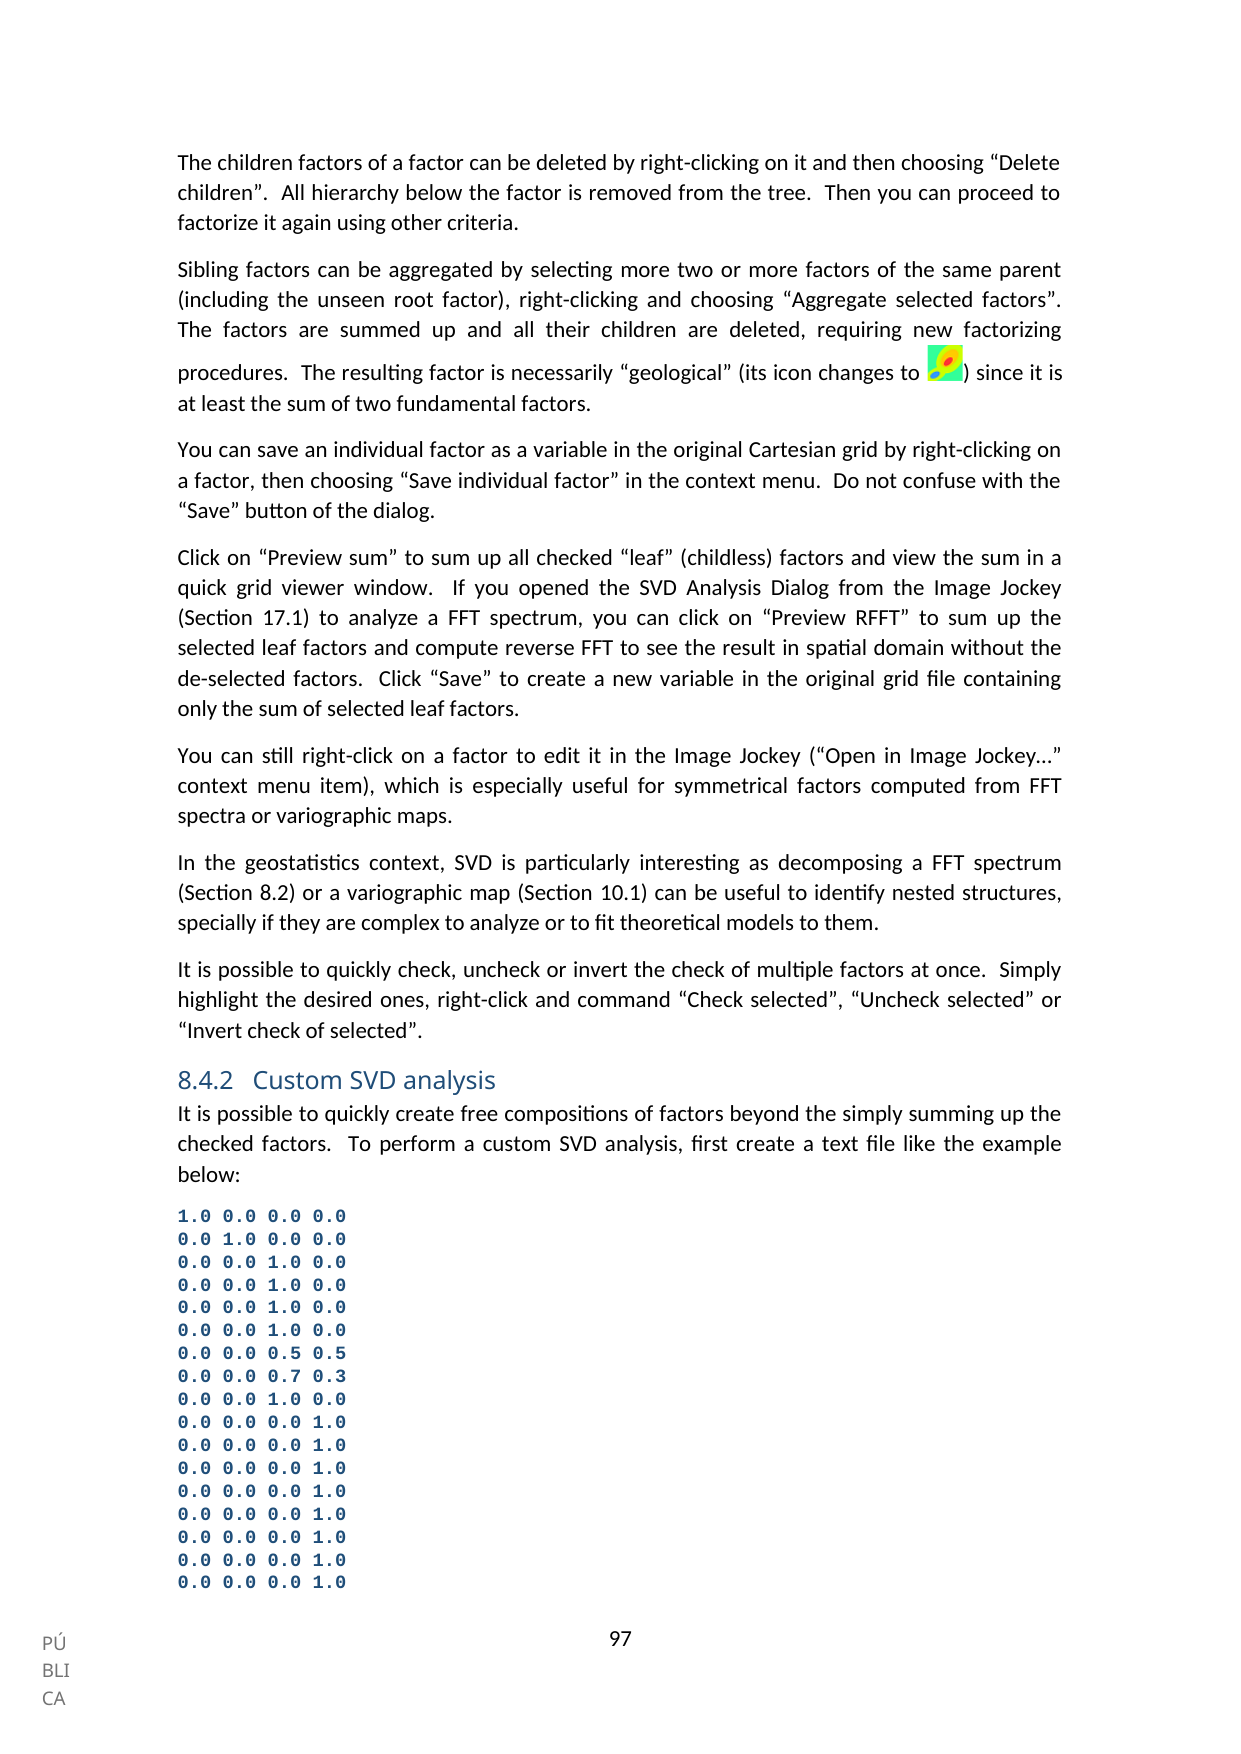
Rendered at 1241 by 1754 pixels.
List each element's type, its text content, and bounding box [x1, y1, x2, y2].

text 0.0 0.0 0.0 1.0 [177, 1550, 1063, 1572]
text It is possible to quickly check, uncheck or invert the check of multiple factors at once. Simply highlight the desired ones, right-click and command “Check selected”, “Uncheck selected” or “Invert check of selected”. [177, 955, 1063, 1044]
text 0.0 0.0 0.5 0.5 [177, 1344, 1063, 1365]
text The children factors of a factor can be deleted by right-clicking on it and then choosing “Delete children”. All hierarchy below the factor is removed from the tree. Then you can proceed to factorize it again using other criteria. [177, 148, 1063, 236]
text 0.0 0.0 0.0 1.0 [177, 1504, 1063, 1526]
text 0.0 0.0 1.0 0.0 [177, 1275, 1063, 1297]
text 0.0 0.0 0.0 1.0 [177, 1482, 1063, 1503]
text Click on “Preview sum” to sum up all checked “leaf” (childless) factors and view the sum in a quick grid viewer window. If you opened the SVD Analysis Dialog from the Image Jockey (Section 17.1) to analyze a FFT spectrum, you can click on “Preview RFFT” to sum up the selected leaf factors and compute reverse FFT to see the result in spatial domain without the de-selected factors. Click “Save” to create a new variable in the original grid file containing only the sum of selected leaf factors. [177, 543, 1063, 722]
text 0.0 0.0 0.0 1.0 [177, 1436, 1063, 1457]
text 0.0 0.0 1.0 0.0 [177, 1390, 1063, 1411]
text 0.0 0.0 0.0 1.0 [177, 1573, 1063, 1594]
text 0.0 0.0 0.0 1.0 [177, 1527, 1063, 1549]
picture [927, 345, 963, 381]
text 0.0 0.0 0.0 1.0 [177, 1413, 1063, 1434]
text Sibling factors can be aggregated by selecting more two or more factors of the same parent (including the unseen root factor), right-clicking and choosing “Aggregate selected factors”. The factors are summed up and all their children are deleted, requiring new factorizing procedures. The resulting factor is necessarily “geological” (its icon changes to ) since it is at least the sum of two fundamental factors. [177, 255, 1063, 417]
text 0.0 0.0 1.0 0.0 [177, 1252, 1063, 1274]
text It is possible to quickly create free compositions of factors beyond the simply summing up the checked factors. To perform a custom SVD analysis, first create a text file like the example below: [177, 1099, 1063, 1188]
text 0.0 0.0 1.0 0.0 [177, 1321, 1063, 1342]
text In the geostatistics context, SVD is particularly interesting as decomposing a FFT spectrum (Section 8.2) or a variographic map (Section 10.1) can be useful to identify nested structures, specially if they are complex to analyze or to fit theoretical models to them. [177, 848, 1063, 936]
text 0.0 1.0 0.0 0.0 [177, 1229, 1063, 1251]
text 0.0 0.0 0.0 1.0 [177, 1459, 1063, 1480]
text 1.0 0.0 0.0 0.0 [177, 1207, 1063, 1228]
text 0.0 0.0 0.7 0.3 [177, 1367, 1063, 1388]
text 0.0 0.0 1.0 0.0 [177, 1298, 1063, 1319]
subtitle Custom SVD analysis [177, 1063, 1063, 1097]
text You can still right-click on a factor to edit it in the Image Jockey (“Open in Image Jockey…” context menu item), which is especially useful for symmetrical factors computed from FFT spectra or variographic maps. [177, 741, 1063, 829]
text You can save an individual factor as a variable in the original Cartesian grid by right-clicking on a factor, then choosing “Save individual factor” in the context menu. Do not confuse with the “Save” button of the dialog. [177, 436, 1063, 524]
